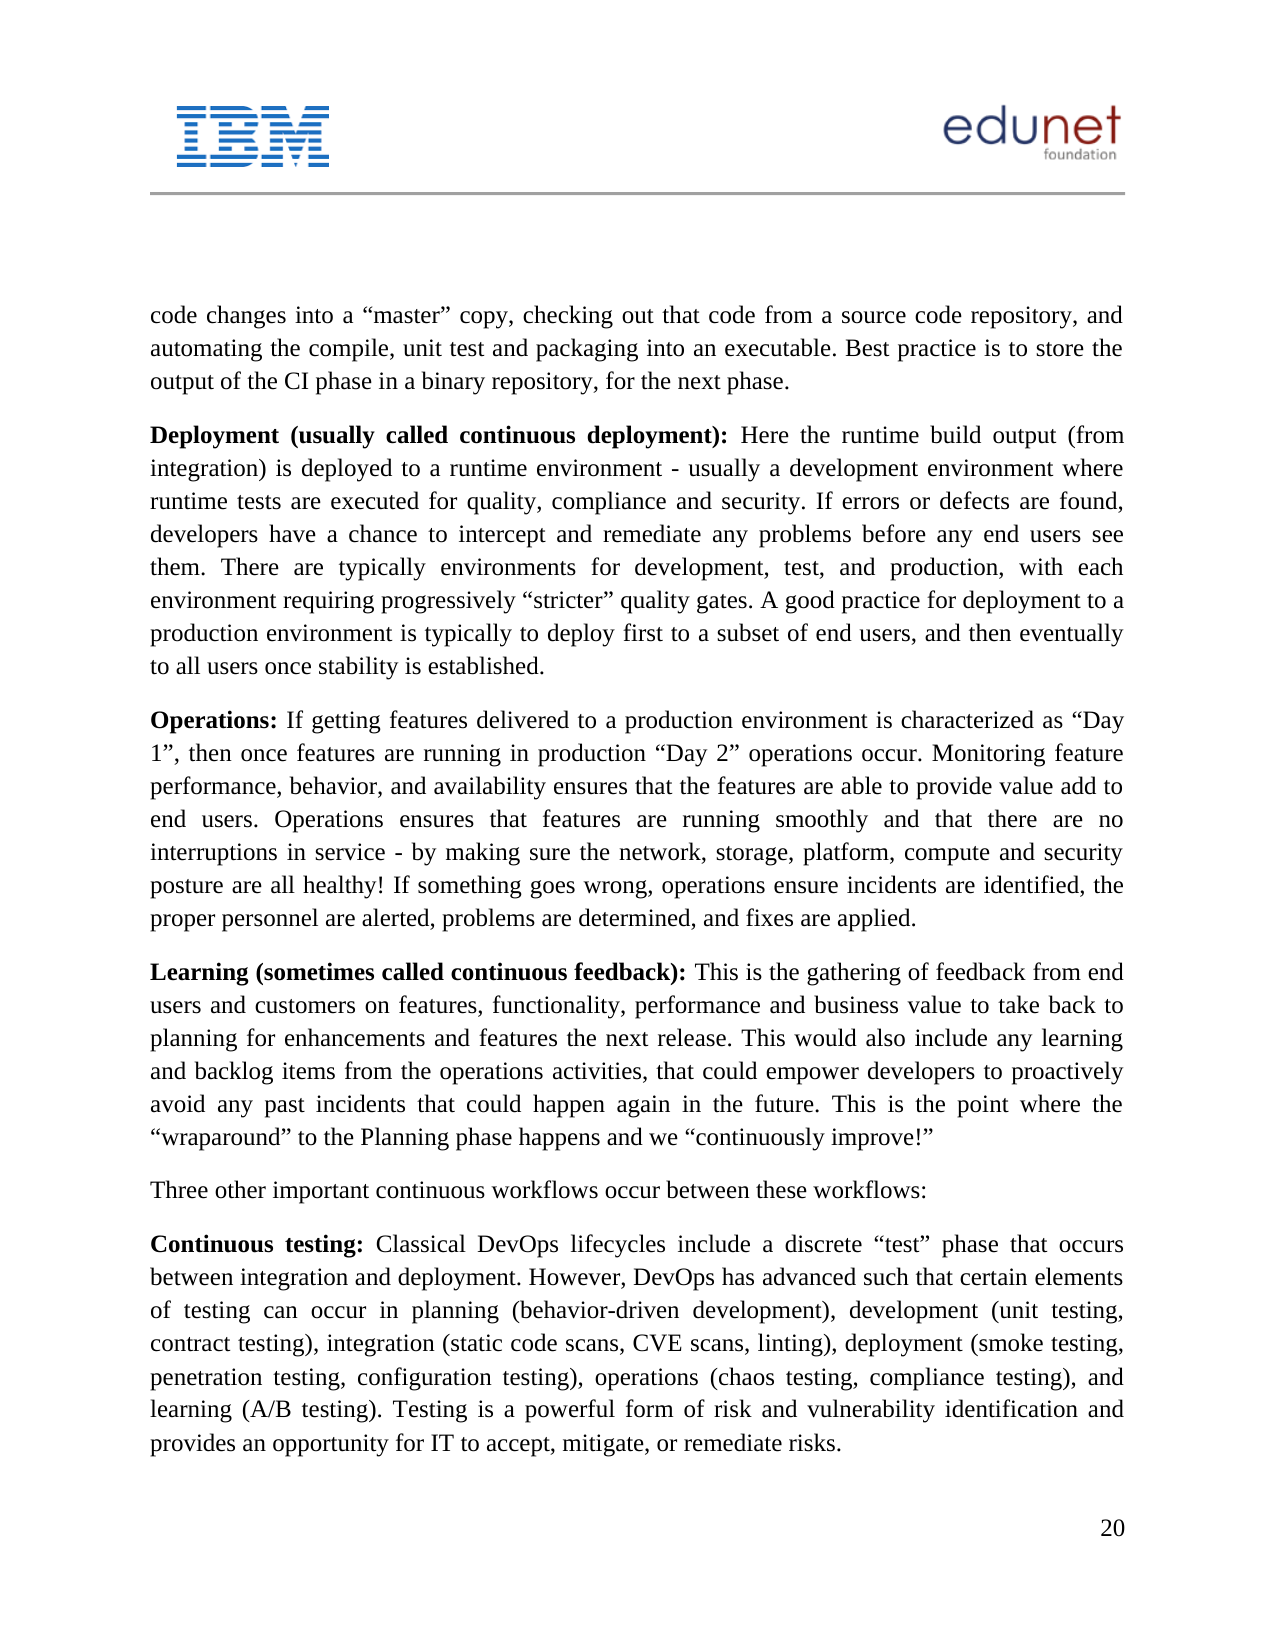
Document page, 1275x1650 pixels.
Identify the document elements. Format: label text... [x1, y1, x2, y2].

text Operations: If getting features delivered to a production environment is characterized as “Day 1”, then once features are running in production “Day 2” operations occur. Monitoring feature performance, behavior, and availability ensures that the features are able to provide value add to end users. Operations ensures that features are running smoothly and that there are no interruptions in service - by making sure the network, storage, platform, compute and security posture are all healthy! If something goes wrong, operations ensure incidents are identified, the proper personnel are alerted, problems are determined, and fixes are applied. [150, 705, 1125, 932]
text Three other important continuous workflows occur between these workflows: [150, 1176, 1125, 1204]
text Continuous testing: Classical DevOps lifecycles include a discrete “test” phase that occurs between integration and deployment. However, DevOps has advanced such that certain elements of testing can occur in planning (behavior-driven development), development (unit testing, contract testing), integration (static code scans, CVE scans, linting), deployment (smoke testing, penetration testing, configuration testing), operations (chaos testing, compliance testing), and learning (A/B testing). Testing is a powerful form of risk and vulnerability identification and provides an opportunity for IT to accept, mitigate, or remediate risks. [150, 1229, 1125, 1456]
picture [176, 106, 329, 167]
text Learning (sometimes called continuous feedback): This is the gathering of feedback from end users and customers on features, functionality, performance and business value to take back to planning for enhancements and features the next release. This would also include any learning and backlog items from the operations activities, that could empower developers to proactively avoid any past incidents that could happen again in the future. This is the point where the “wraparound” to the Planning phase happens and we “continuously improve!” [150, 957, 1125, 1151]
picture [941, 95, 1125, 167]
text Deployment (usually called continuous deployment): Here the runtime build output (from integration) is deployed to a runtime environment - usually a development environment where runtime tests are executed for quality, compliance and security. If errors or defects are found, developers have a chance to intercept and remediate any problems before any end users see them. There are typically environments for development, test, and production, with each environment requiring progressively “stricter” quality gates. A good practice for deployment to a production environment is typically to deploy first to a subset of end users, and then eventually to all users once stability is established. [150, 420, 1125, 679]
